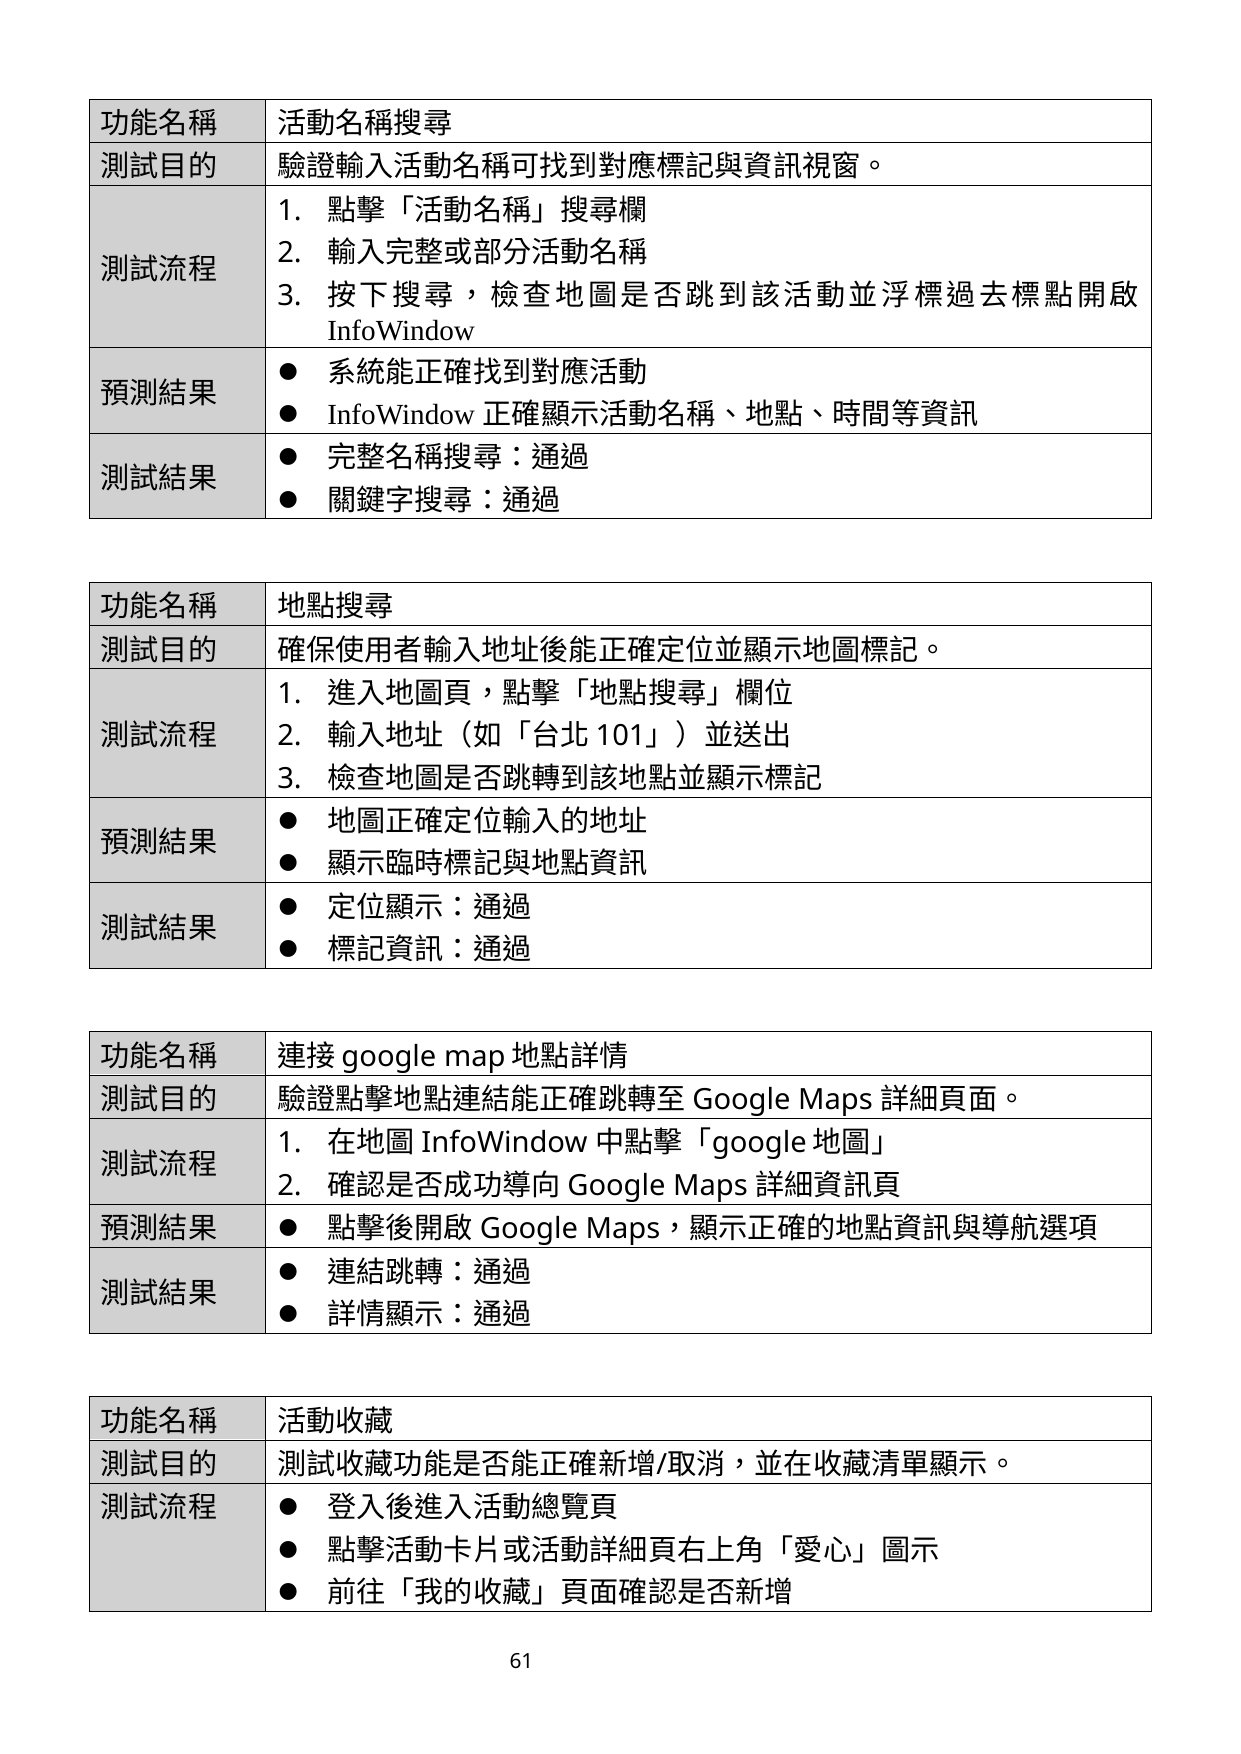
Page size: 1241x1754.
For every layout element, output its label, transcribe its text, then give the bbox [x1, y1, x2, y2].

table_cell 測試流程 [90, 669, 265, 797]
table_cell 點擊「活動名稱」搜尋欄 輸入完整或部分活動名稱 按下搜尋，檢查地圖是否跳到該活動並浮標過去標點開啟 InfoWindow [266, 186, 1151, 347]
table_cell 測試流程 [90, 186, 265, 347]
table_cell 測試目的 [90, 626, 265, 668]
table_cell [266, 1484, 1151, 1611]
table_cell 預測結果 [90, 348, 265, 433]
table_header 活動名稱搜尋 [266, 100, 1151, 142]
table_cell 測試目的 [90, 1076, 265, 1118]
table_cell 驗證點擊地點連結能正確跳轉至 Google Maps 詳細頁面。 [266, 1076, 1151, 1118]
table_cell 確保使用者輸入地址後能正確定位並顯示地圖標記。 [266, 626, 1151, 668]
table_cell 進入地圖頁，點擊「地點搜尋」欄位 輸入地址（如「台北101」）並送出 檢查地圖是否跳轉到該地點並顯示標記 [266, 669, 1151, 797]
table_cell 定位顯示：通過 標記資訊：通過 [266, 883, 1151, 968]
table_header 功能名稱 [90, 583, 265, 625]
table_cell 在地圖 InfoWindow 中點擊「google地圖」 確認是否成功導向 Google Maps 詳細資訊頁 [266, 1119, 1151, 1204]
table_header 功能名稱 [90, 100, 265, 142]
table_header 活動收藏 [266, 1397, 1151, 1439]
table_cell 預測結果 [90, 798, 265, 882]
table_cell 驗證輸入活動名稱可找到對應標記與資訊視窗。 [266, 143, 1151, 185]
table_cell 測試流程 [90, 1484, 265, 1611]
table_cell 完整名稱搜尋：通過 關鍵字搜尋：通過 [266, 434, 1151, 518]
table_cell 測試收藏功能是否能正確新增/取消，並在收藏清單顯示。 [266, 1441, 1151, 1483]
table_header 連接google map地點詳情 [266, 1032, 1151, 1074]
table_cell 測試結果 [90, 434, 265, 518]
table_header 功能名稱 [90, 1397, 265, 1439]
table_cell 測試目的 [90, 143, 265, 185]
table_cell 測試結果 [90, 883, 265, 968]
table_cell 測試目的 [90, 1441, 265, 1483]
table_header 地點搜尋 [266, 583, 1151, 625]
table_cell 連結跳轉：通過 詳情顯示：通過 [266, 1248, 1151, 1333]
table_cell 預測結果 [90, 1205, 265, 1247]
table_cell 地圖正確定位輸入的地址 顯示臨時標記與地點資訊 [266, 798, 1151, 882]
table_cell 系統能正確找到對應活動 InfoWindow 正確顯示活動名稱、地點、時間等資訊 [266, 348, 1151, 433]
table_header 功能名稱 [90, 1032, 265, 1074]
table_cell 測試流程 [90, 1119, 265, 1204]
table_cell 點擊後開啟 Google Maps，顯示正確的地點資訊與導航選項 [266, 1205, 1151, 1247]
table_cell 測試結果 [90, 1248, 265, 1333]
